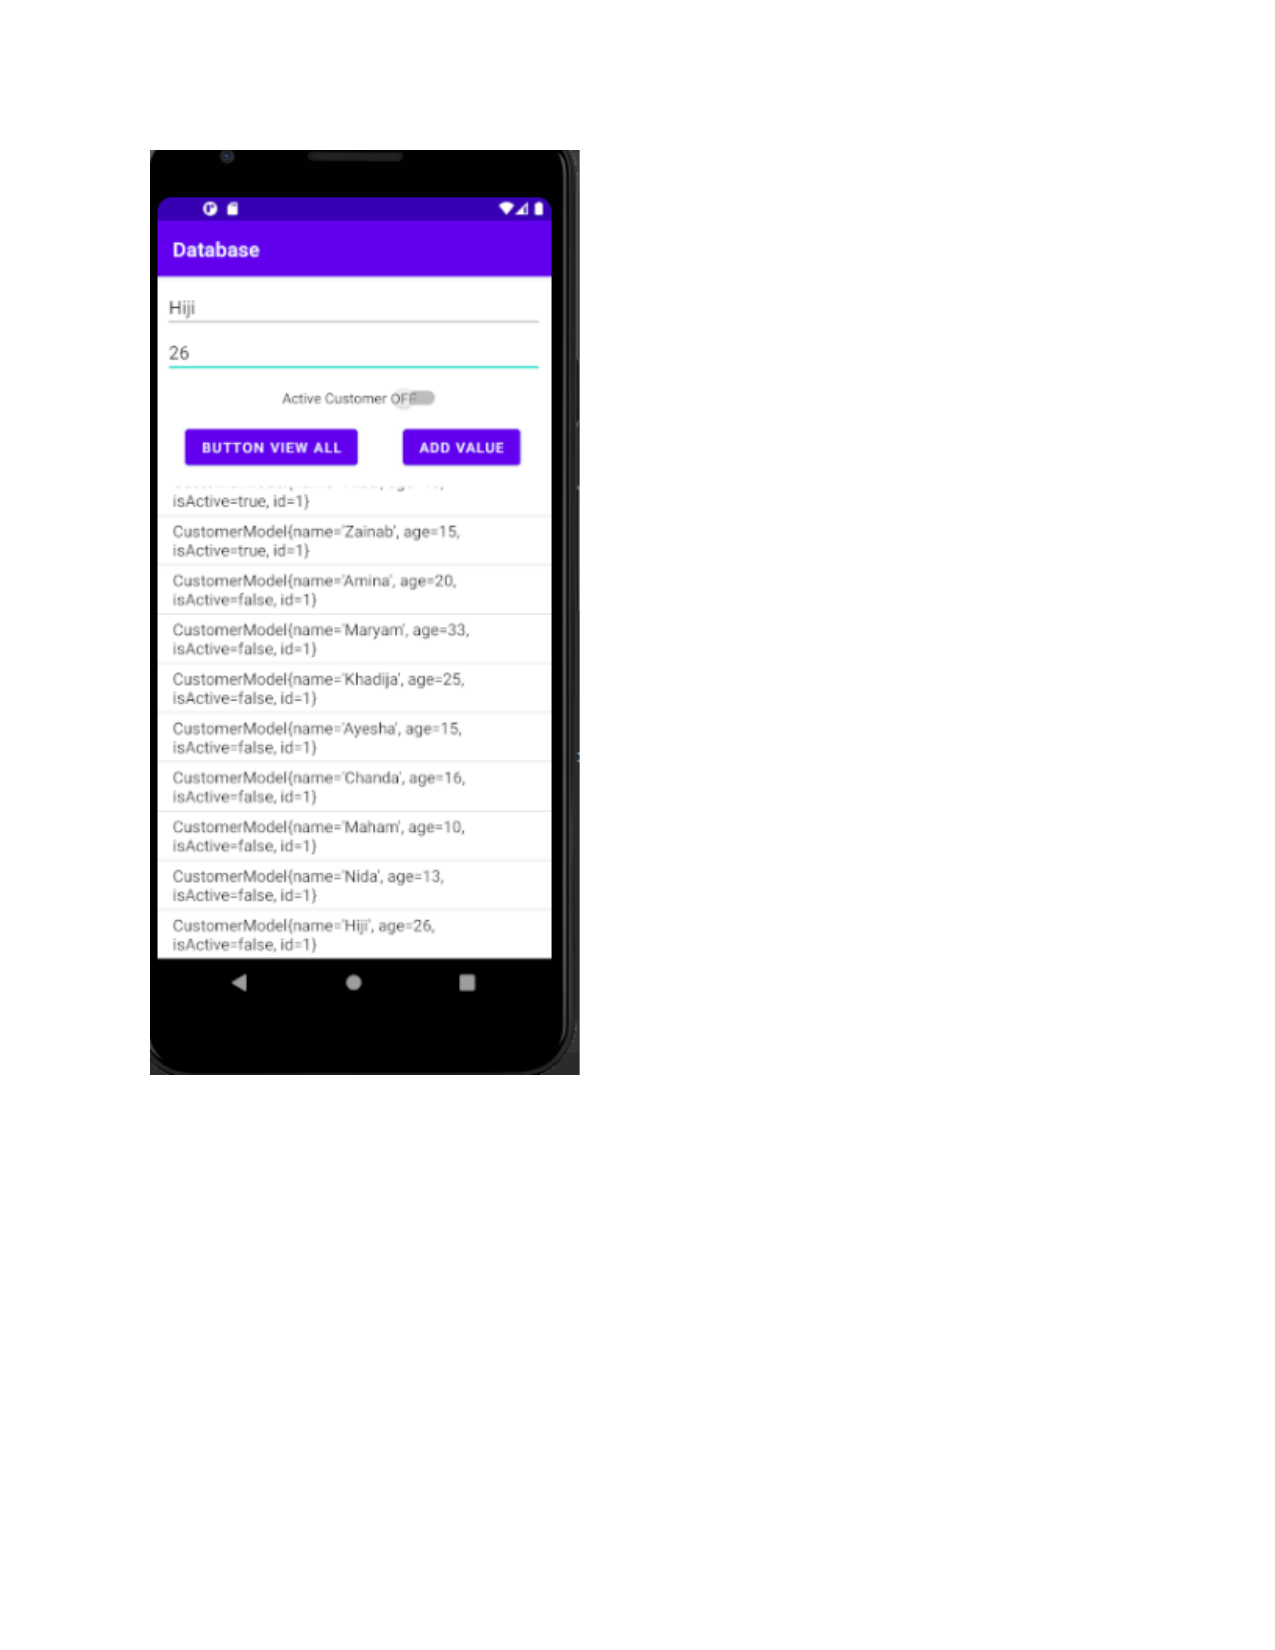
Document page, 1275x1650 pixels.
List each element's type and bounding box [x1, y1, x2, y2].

picture [150, 150, 580, 1075]
